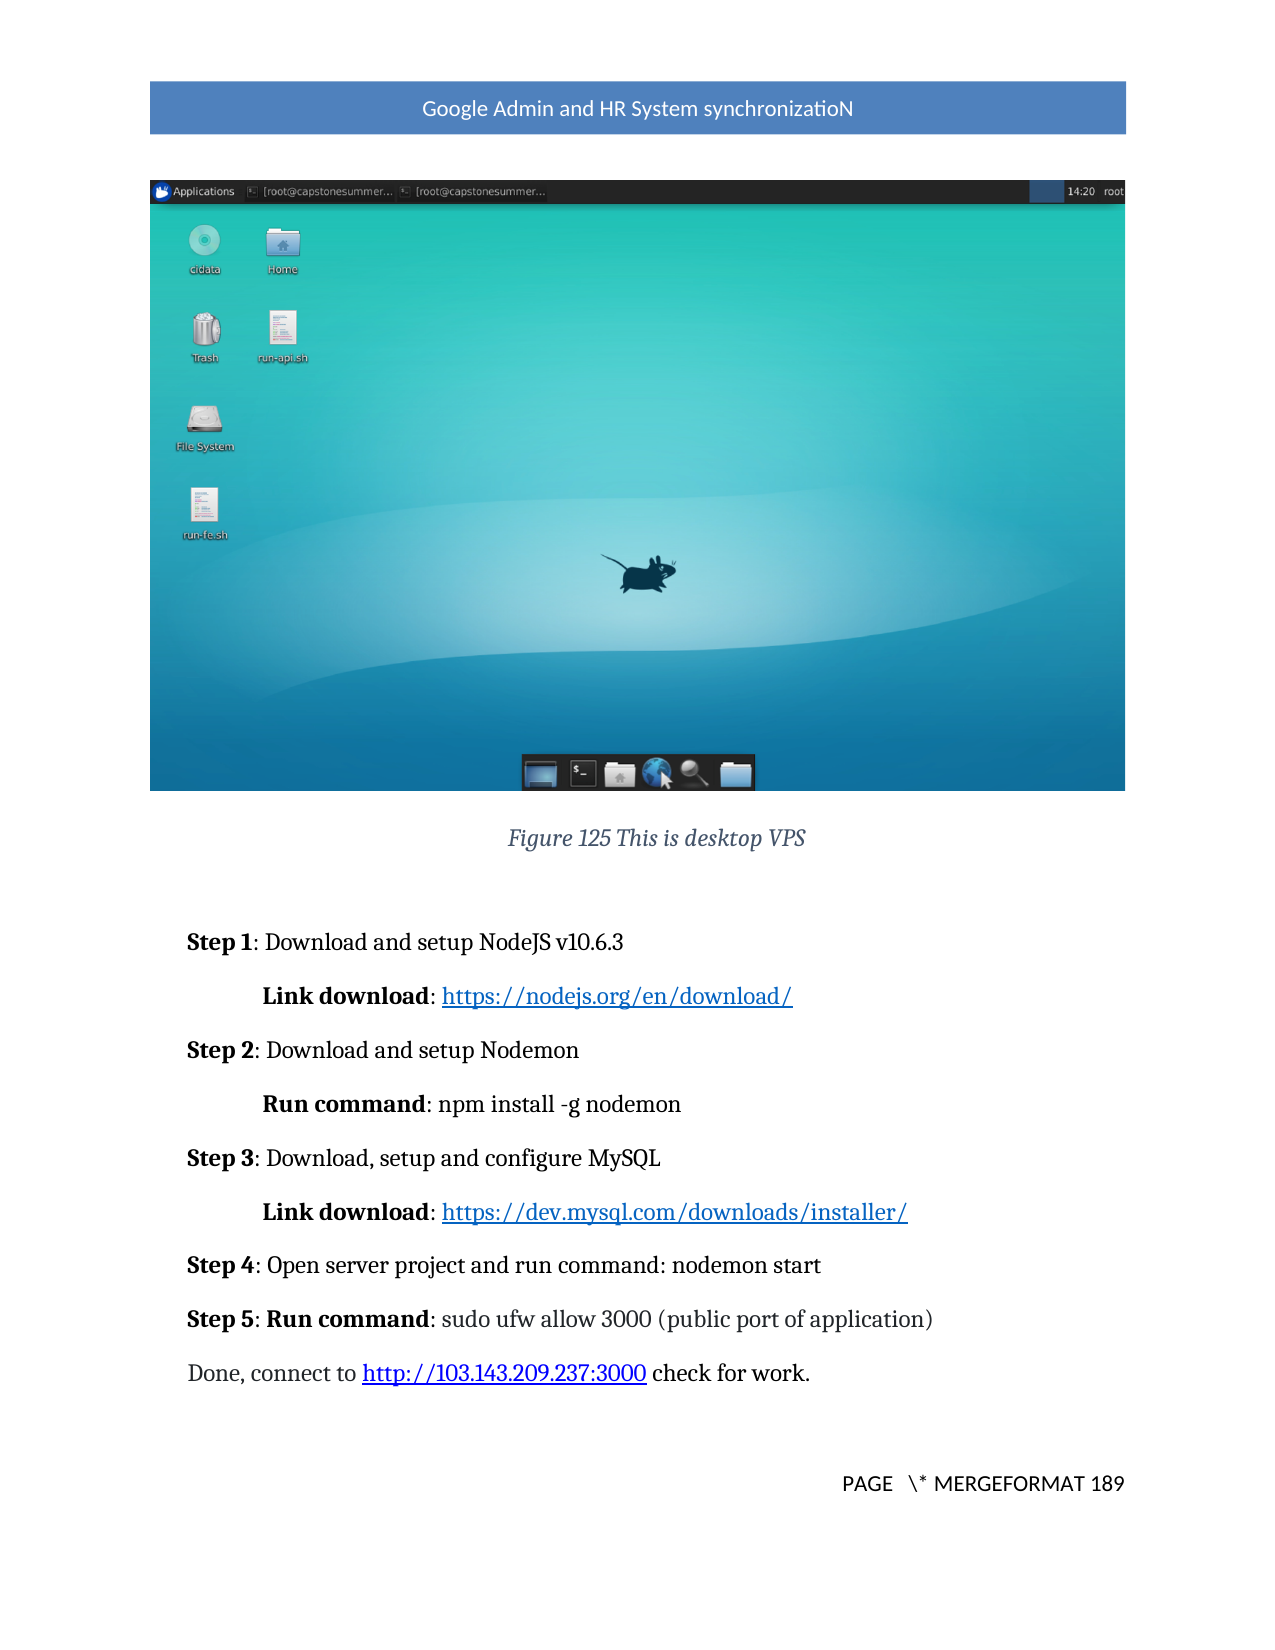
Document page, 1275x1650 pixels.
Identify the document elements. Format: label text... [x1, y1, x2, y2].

text Step 4: Open server project and run command: nodemon start [187, 1251, 1125, 1280]
text Link download: https://dev.mysql.com/downloads/installer/ [187, 1198, 1125, 1226]
text Step 1: Download and setup NodeJS v10.6.3 [187, 928, 1125, 957]
text Step 2: Download and setup Nodemon [187, 1036, 1125, 1065]
text Step 3: Download, setup and configure MySQL [187, 1144, 1125, 1172]
text Figure 125 This is desktop VPS [187, 823, 1125, 852]
text Step 5: Run command: sudo ufw allow 3000 (public port of application) [187, 1305, 1125, 1334]
text Done, connect to http://103.143.209.237:3000 check for work. [187, 1359, 1125, 1388]
text Link download: https://nodejs.org/en/download/ [187, 982, 1125, 1011]
text Run command: npm install -g nodemon [187, 1090, 1125, 1119]
picture [150, 180, 1125, 791]
